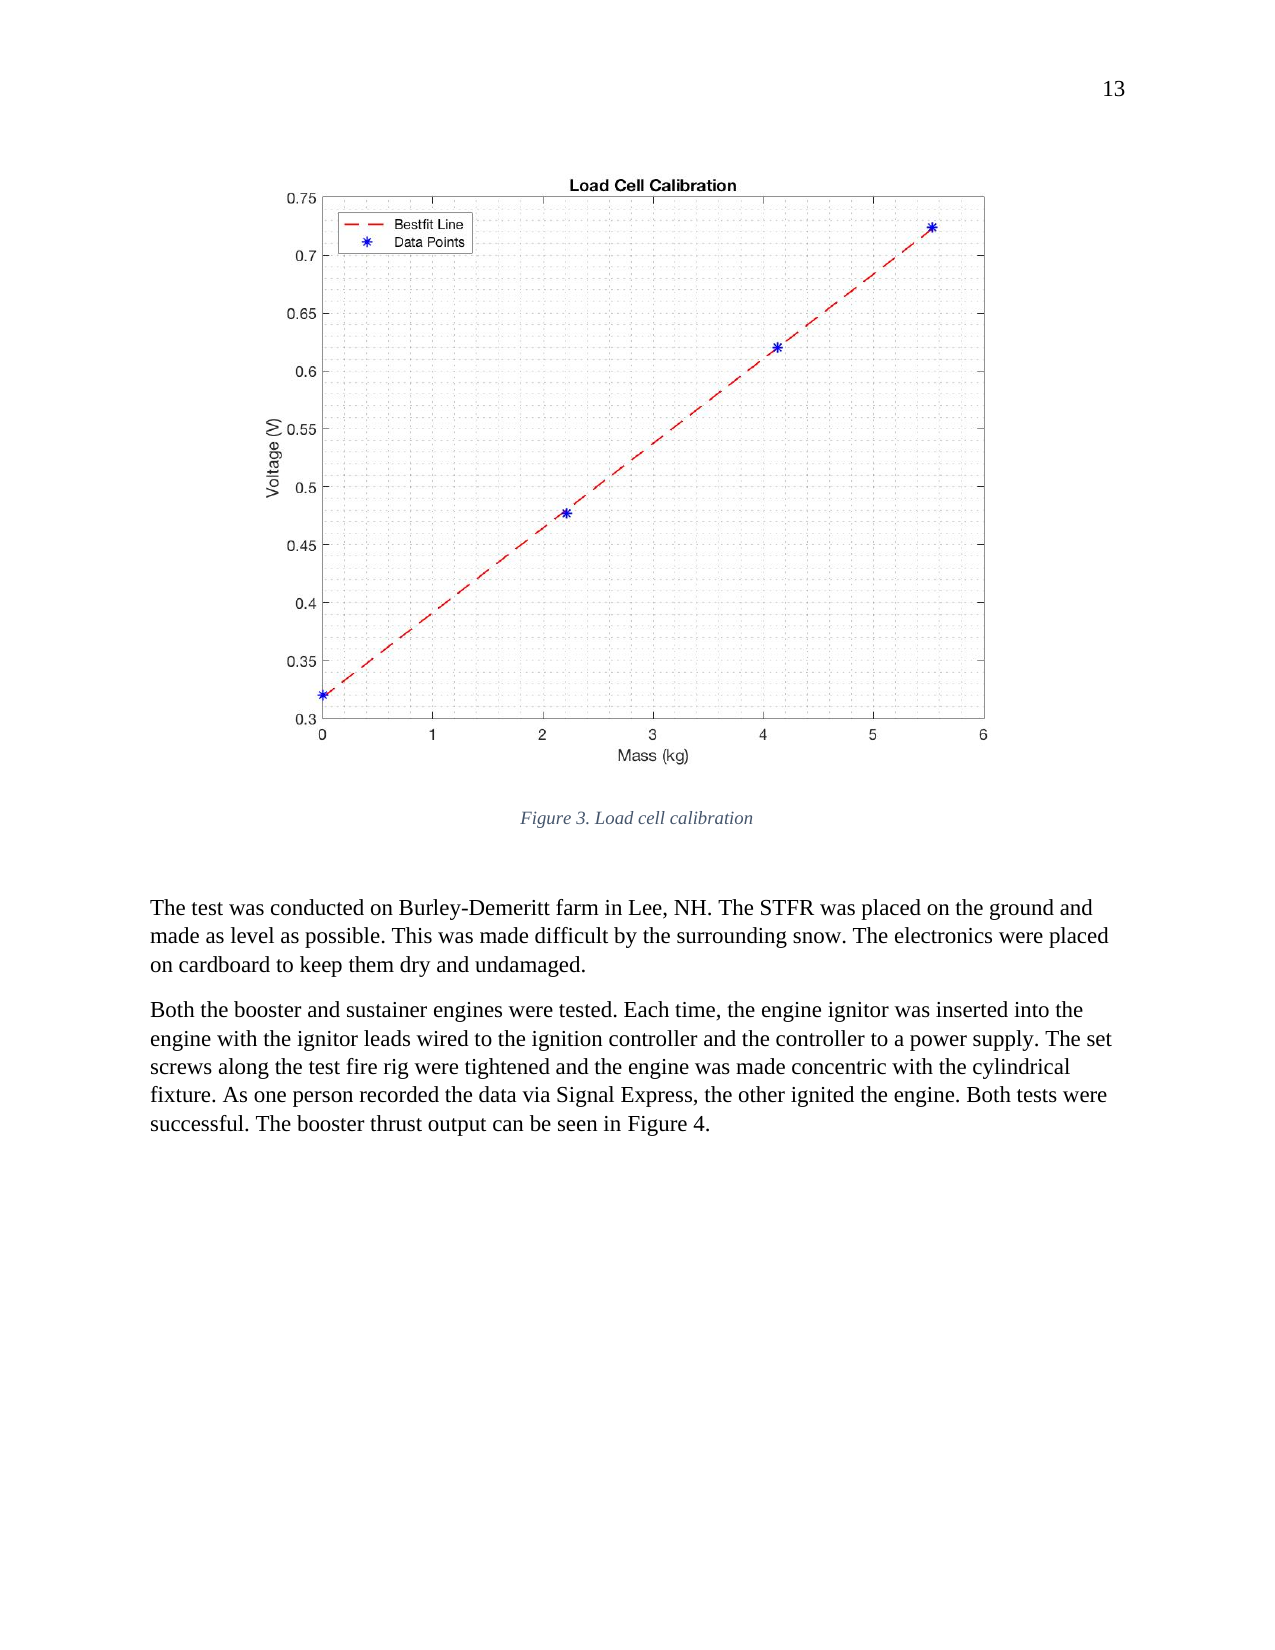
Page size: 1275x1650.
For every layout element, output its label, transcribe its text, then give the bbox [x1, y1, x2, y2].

text The test was conducted on Burley-Demeritt farm in Lee, NH. The STFR was placed on the ground and made as level as possible. This was made difficult by the surrounding snow. The electronics were placed on cardboard to keep them dry and undamaged. [150, 894, 1125, 977]
text Figure 3. Load cell calibration [150, 807, 1125, 828]
text Both the booster and sustainer engines were tested. Each time, the engine ignitor was inserted into the engine with the ignitor leads wired to the ignition controller and the controller to a power supply. The set screws along the test fire rig were tightened and the engine was made concentric with the cylindrical fixture. As one person recorded the data via Signal Express, the other ignited the engine. Both tests were successful. The booster thrust output can be seen in Figure 4. [150, 996, 1125, 1136]
picture [211, 150, 1064, 788]
